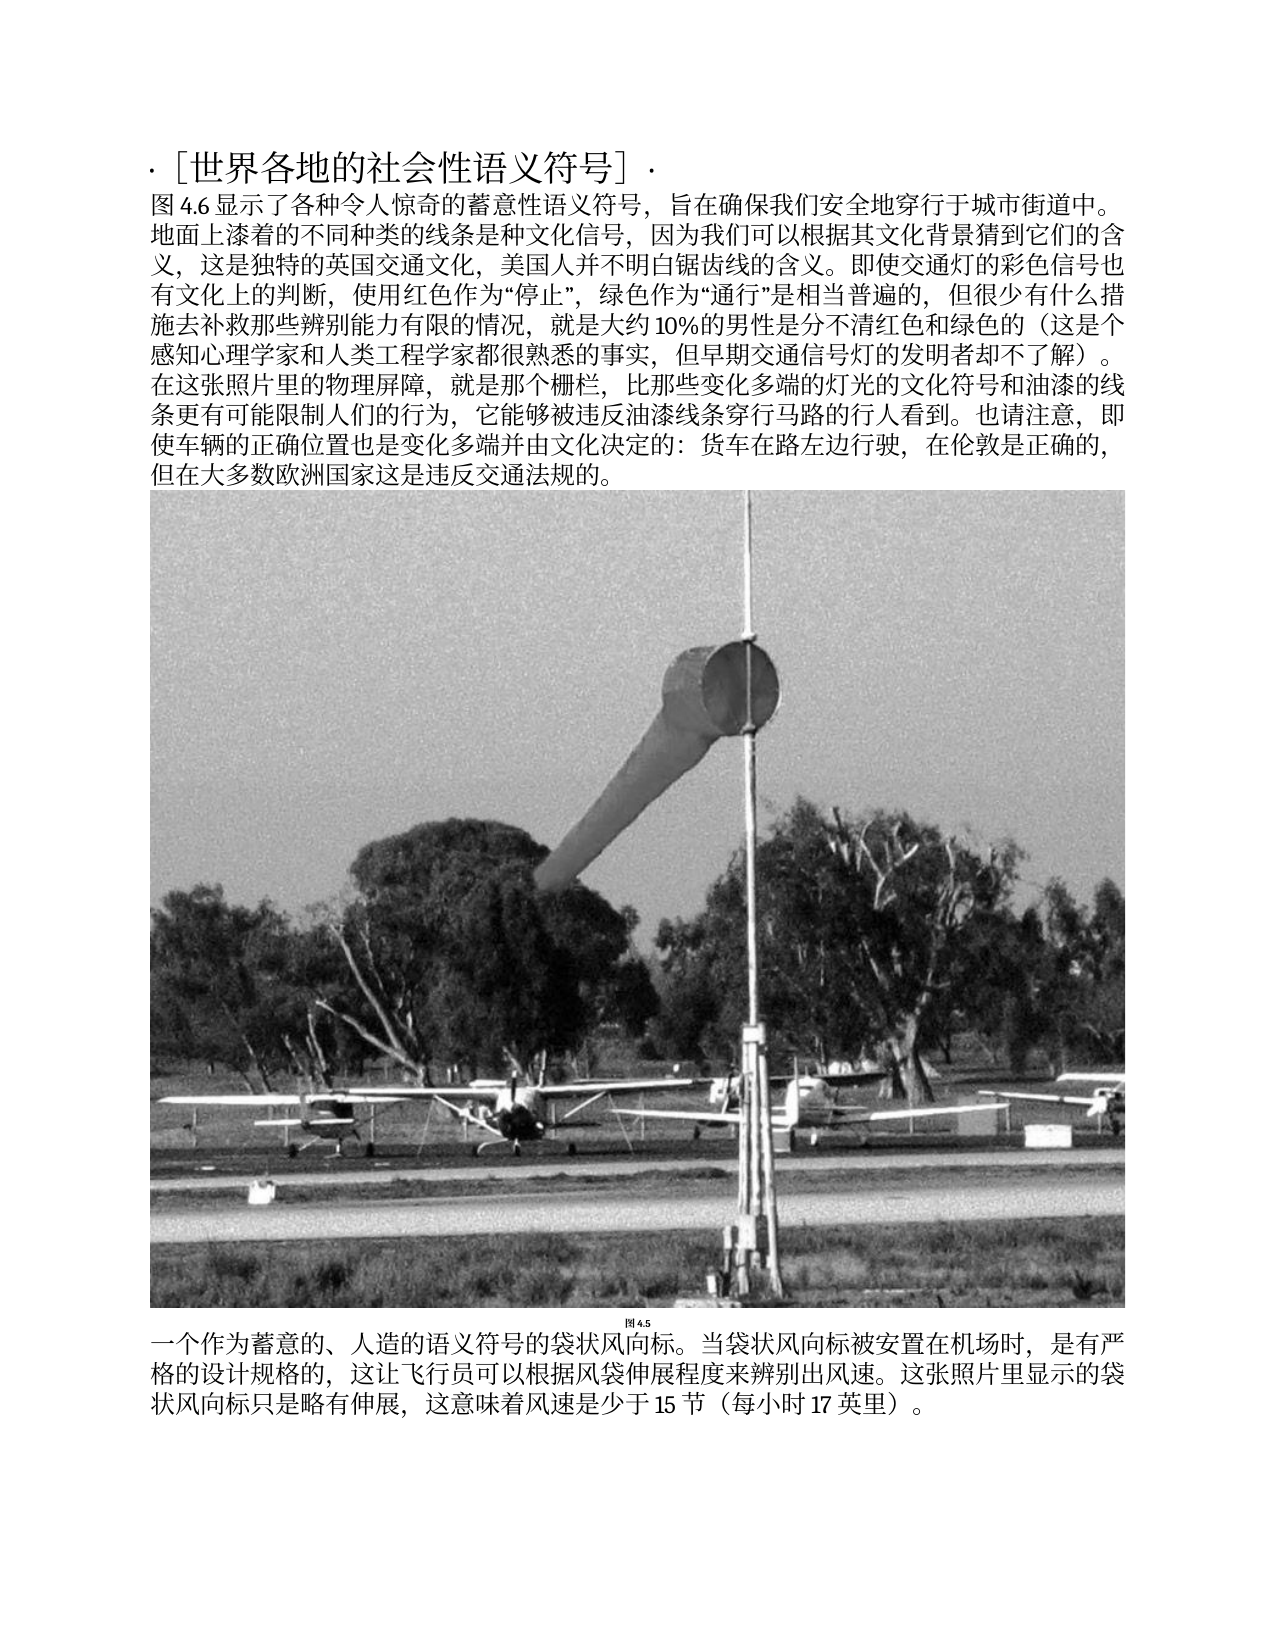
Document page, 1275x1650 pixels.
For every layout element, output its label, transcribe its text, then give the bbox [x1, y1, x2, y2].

text 图4.5 [150, 1308, 1125, 1330]
text 一个作为蓄意的、人造的语义符号的袋状风向标。当袋状风向标被安置在机场时，是有严格的设计规格的，这让飞行员可以根据风袋伸展程度来辨别出风速。这张照片里显示的袋状风向标只是略有伸展，这意味着风速是少于15节（每小时17英里）。 [150, 1330, 1125, 1420]
picture [150, 490, 1125, 1308]
text ·［世界各地的社会性语义符号］· [150, 150, 1125, 191]
text 图4.6显示了各种令人惊奇的蓄意性语义符号，旨在确保我们安全地穿行于城市街道中。地面上漆着的不同种类的线条是种文化信号，因为我们可以根据其文化背景猜到它们的含义，这是独特的英国交通文化，美国人并不明白锯齿线的含义。即使交通灯的彩色信号也有文化上的判断，使用红色作为“停止”，绿色作为“通行”是相当普遍的，但很少有什么措施去补救那些辨别能力有限的情况，就是大约10%的男性是分不清红色和绿色的（这是个感知心理学家和人类工程学家都很熟悉的事实，但早期交通信号灯的发明者却不了解）。在这张照片里的物理屏障，就是那个栅栏，比那些变化多端的灯光的文化符号和油漆的线条更有可能限制人们的行为，它能够被违反油漆线条穿行马路的行人看到。也请注意，即使车辆的正确位置也是变化多端并由文化决定的：货车在路左边行驶，在伦敦是正确的，但在大多数欧洲国家这是违反交通法规的。 [150, 191, 1125, 490]
